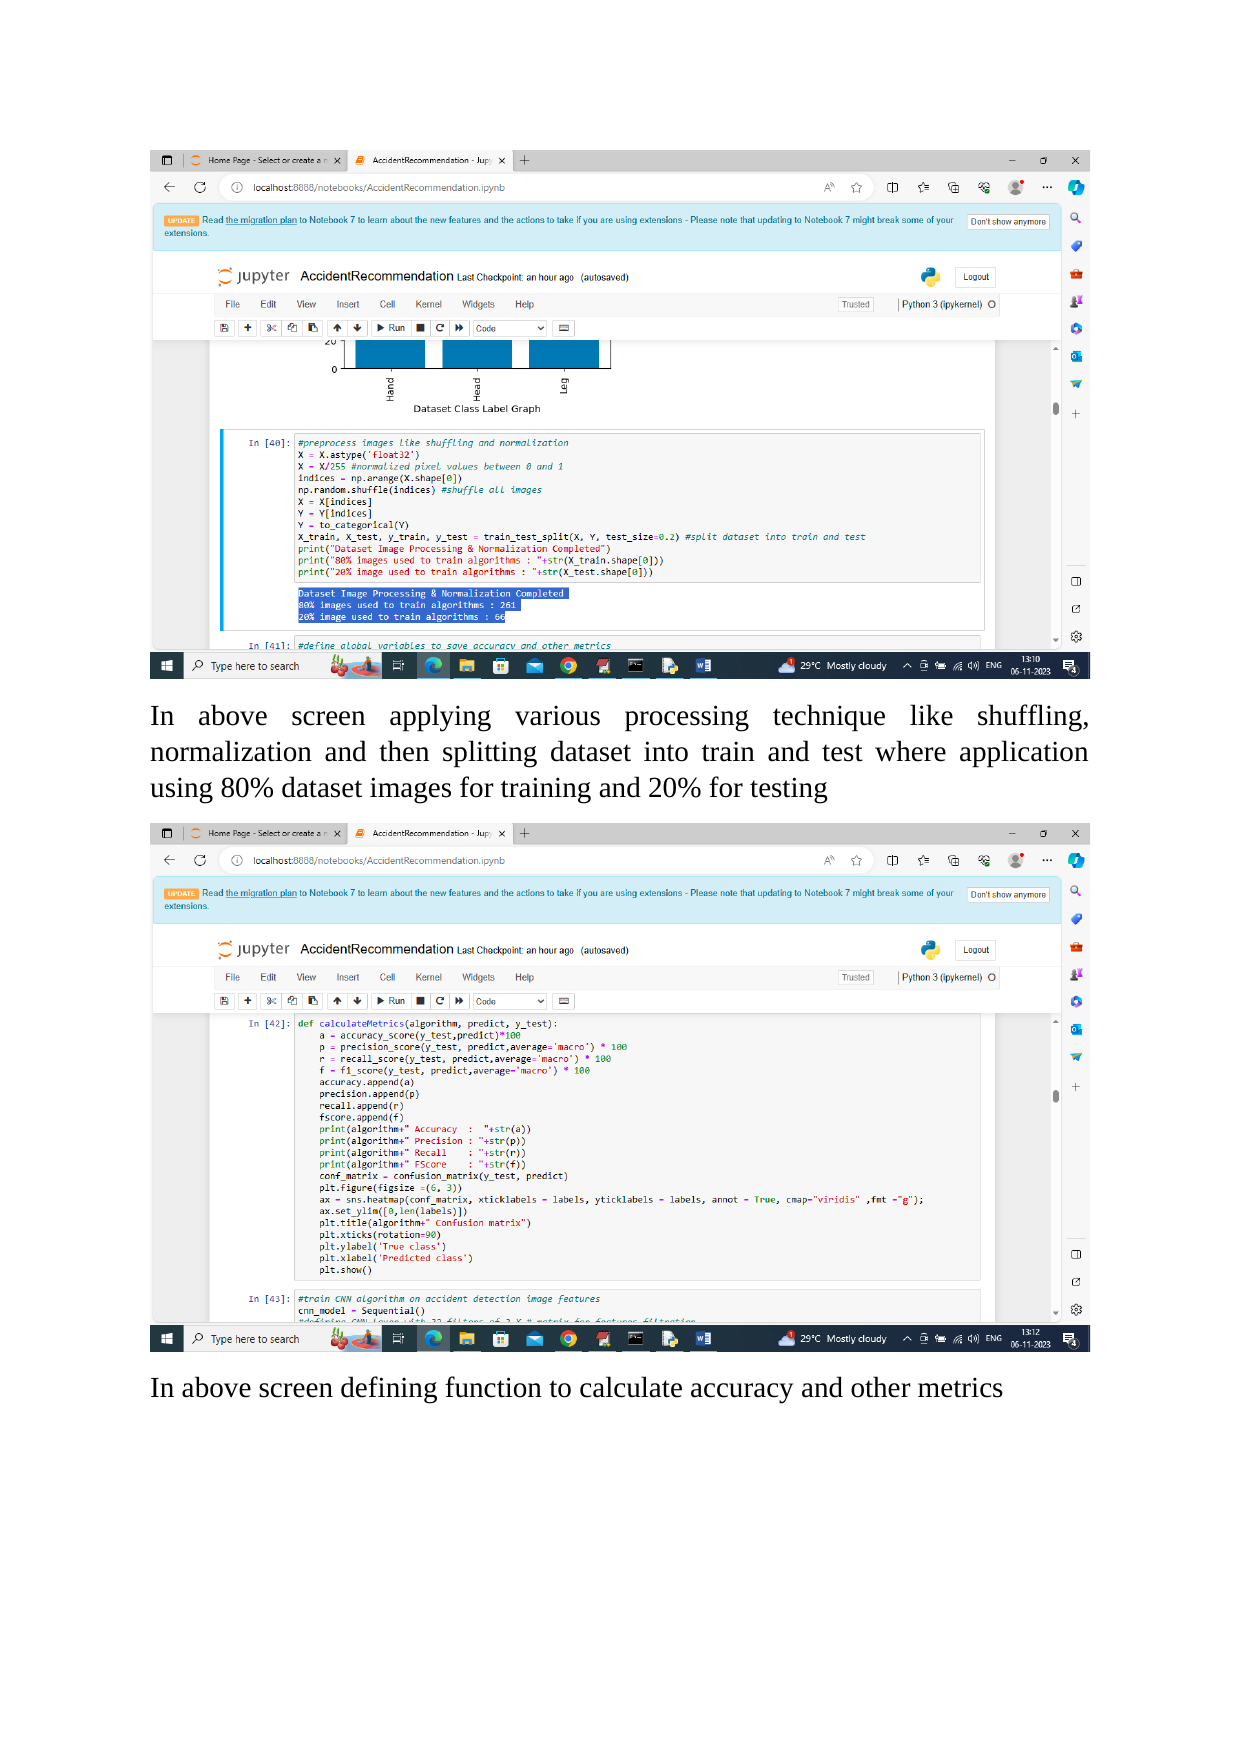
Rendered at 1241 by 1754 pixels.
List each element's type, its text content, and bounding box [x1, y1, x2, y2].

picture [150, 823, 1091, 1352]
picture [150, 150, 1091, 679]
text In above screen defining function to calculate accuracy and other metrics [150, 1371, 1090, 1404]
text In above screen applying various processing technique like shuffling, normalization and then splitting dataset into train and test where application using 80% dataset images for training and 20% for testing [150, 698, 1090, 804]
